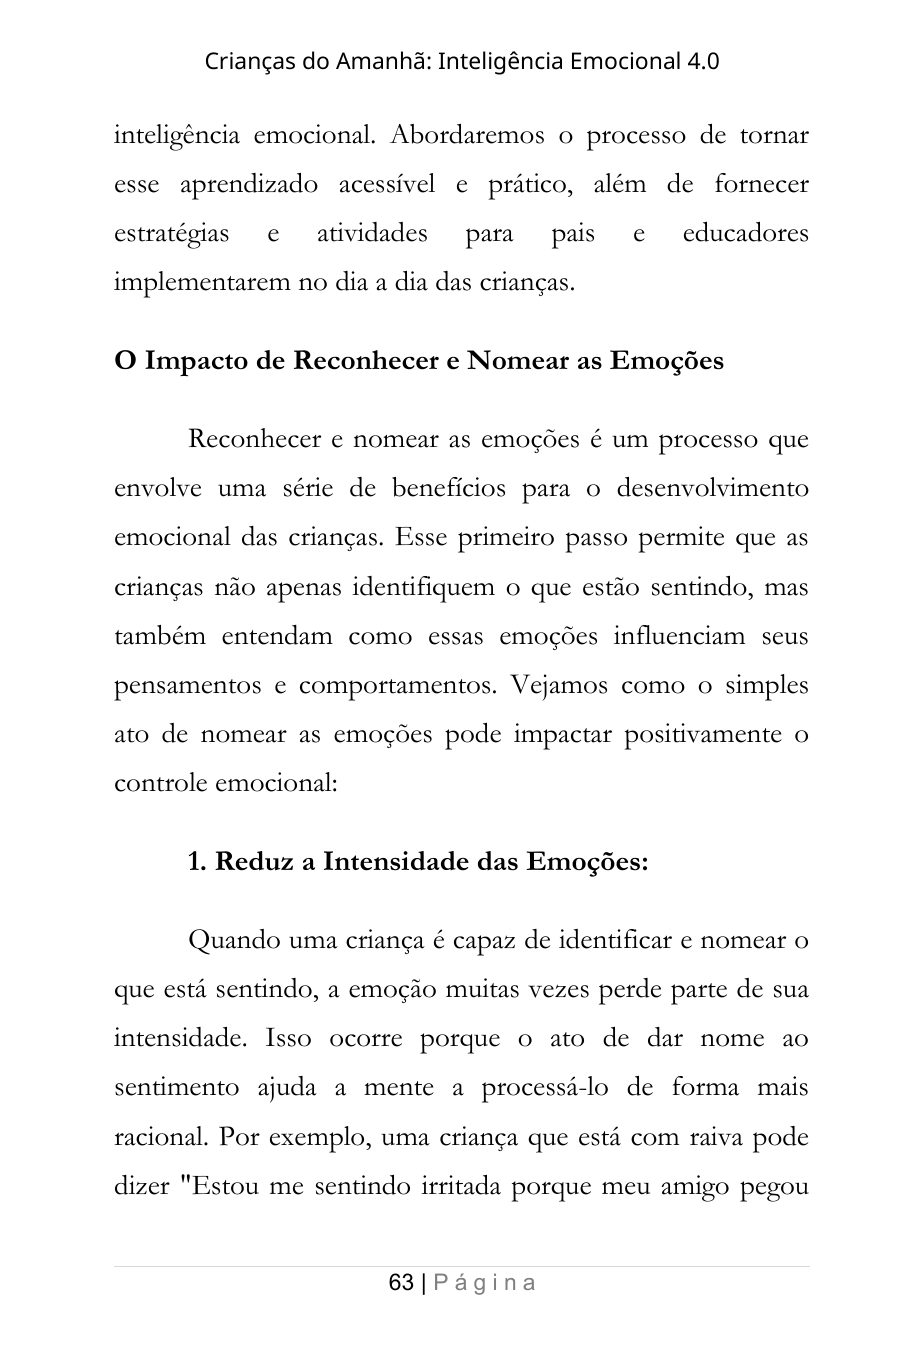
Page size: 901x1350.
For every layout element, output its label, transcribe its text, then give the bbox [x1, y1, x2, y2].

text Reconhecer e nomear as emoções é um processo que envolve uma série de benefícios para o desenvolvimento emocional das crianças. Esse primeiro passo permite que as crianças não apenas identifiquem o que estão sentindo, mas também entendam como essas emoções influenciam seus pensamentos e comportamentos. Vejamos como o simples ato de nomear as emoções pode impactar positivamente o controle emocional: [114, 422, 810, 799]
text O Impacto de Reconhecer e Nomear as Emoções [114, 344, 810, 377]
text 1. Reduz a Intensidade das Emoções: [114, 845, 810, 878]
